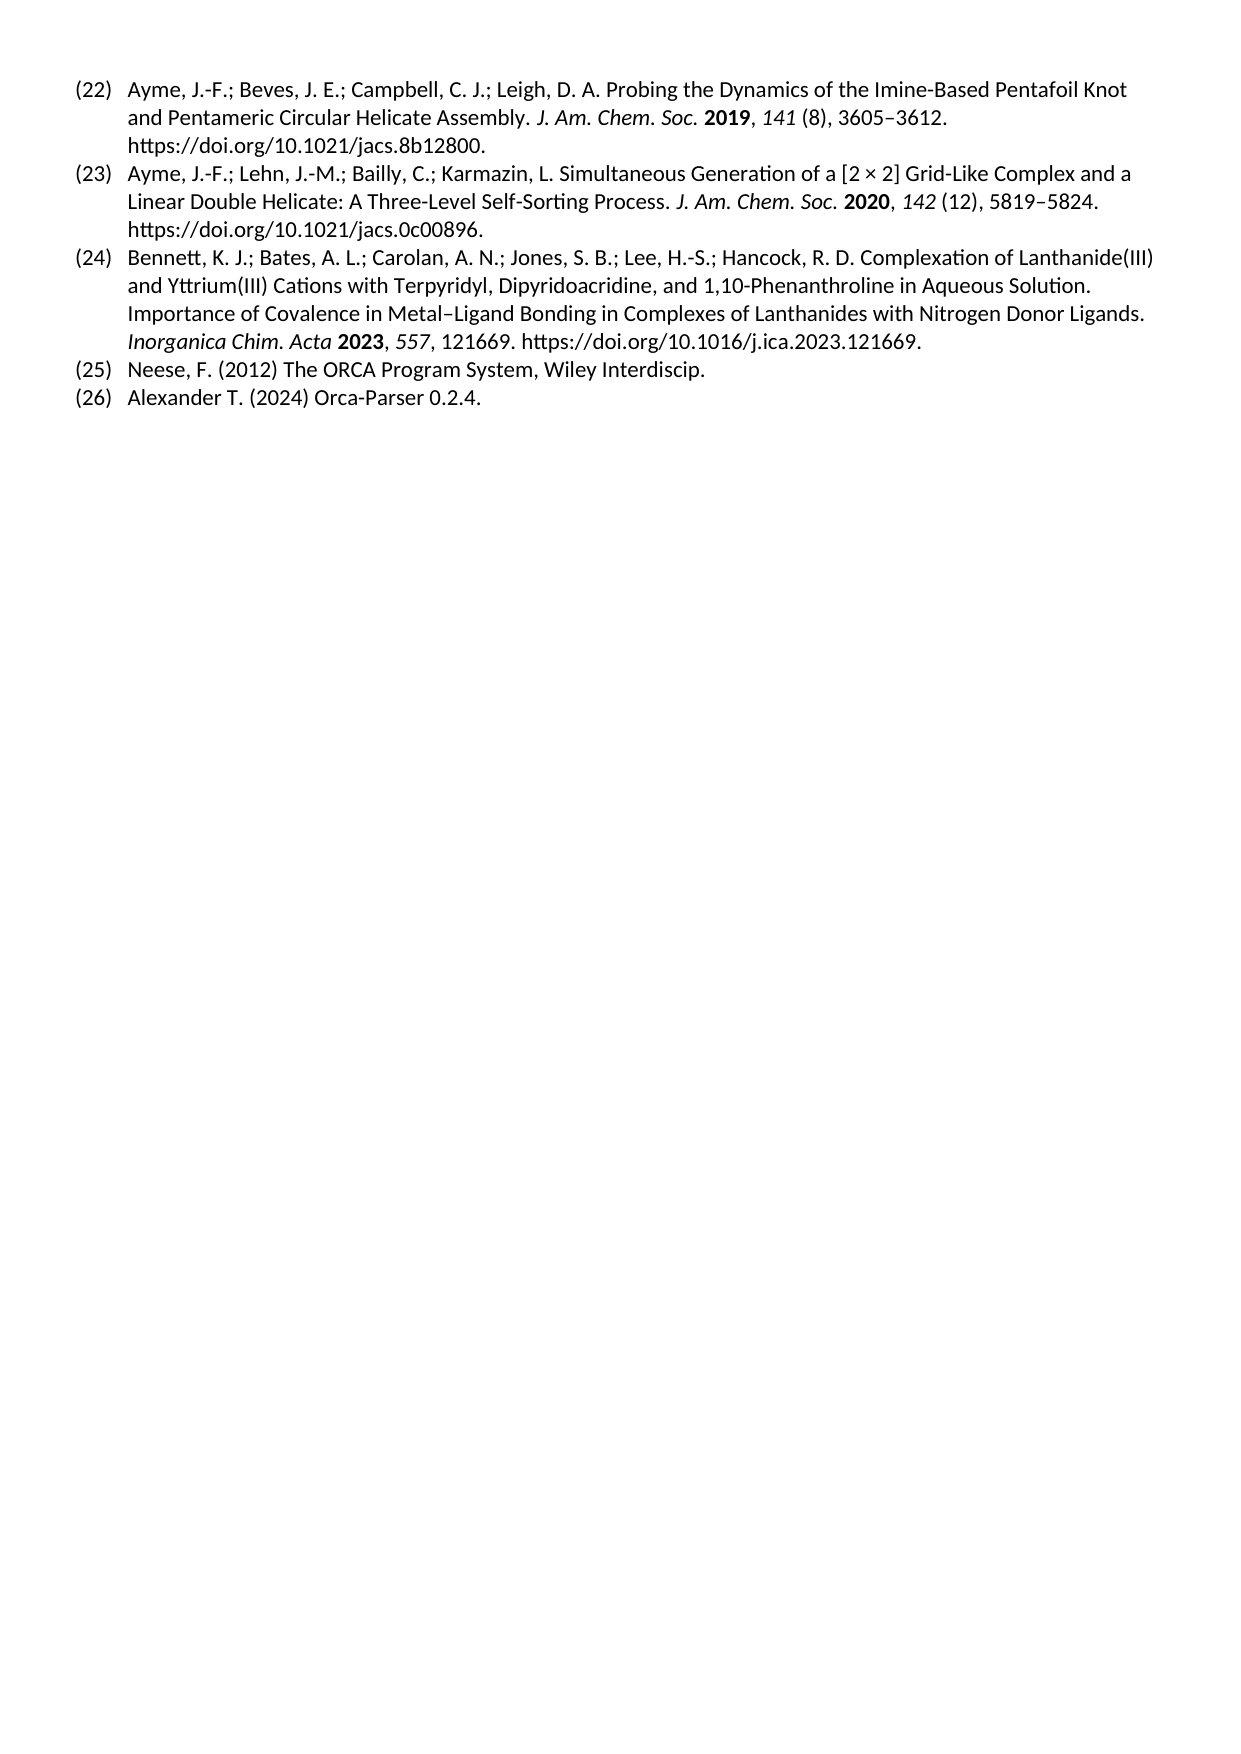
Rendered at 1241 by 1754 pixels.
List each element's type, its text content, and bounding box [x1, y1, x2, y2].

text (23) Ayme, J.-F.; Lehn, J.-M.; Bailly, C.; Karmazin, L. Simultaneous Generation of a [2 × 2] Grid-Like Complex and a Linear Double Helicate: A Three-Level Self-Sorting Process. J. Am. Chem. Soc. 2020, 142 (12), 5819–5824. https://doi.org/10.1021/jacs.0c00896. [75, 159, 1165, 243]
text (26) Alexander T. (2024) Orca-Parser 0.2.4. [75, 383, 1165, 411]
text (24) Bennett, K. J.; Bates, A. L.; Carolan, A. N.; Jones, S. B.; Lee, H.-S.; Hancock, R. D. Complexation of Lanthanide(III) and Yttrium(III) Cations with Terpyridyl, Dipyridoacridine, and 1,10-Phenanthroline in Aqueous Solution. Importance of Covalence in Metal–Ligand Bonding in Complexes of Lanthanides with Nitrogen Donor Ligands. Inorganica Chim. Acta 2023, 557, 121669. https://doi.org/10.1016/j.ica.2023.121669. [75, 243, 1165, 355]
text (25) Neese, F. (2012) The ORCA Program System, Wiley Interdiscip. [75, 355, 1165, 383]
text (22) Ayme, J.-F.; Beves, J. E.; Campbell, C. J.; Leigh, D. A. Probing the Dynamics of the Imine-Based Pentafoil Knot and Pentameric Circular Helicate Assembly. J. Am. Chem. Soc. 2019, 141 (8), 3605–3612. https://doi.org/10.1021/jacs.8b12800. [75, 75, 1165, 159]
